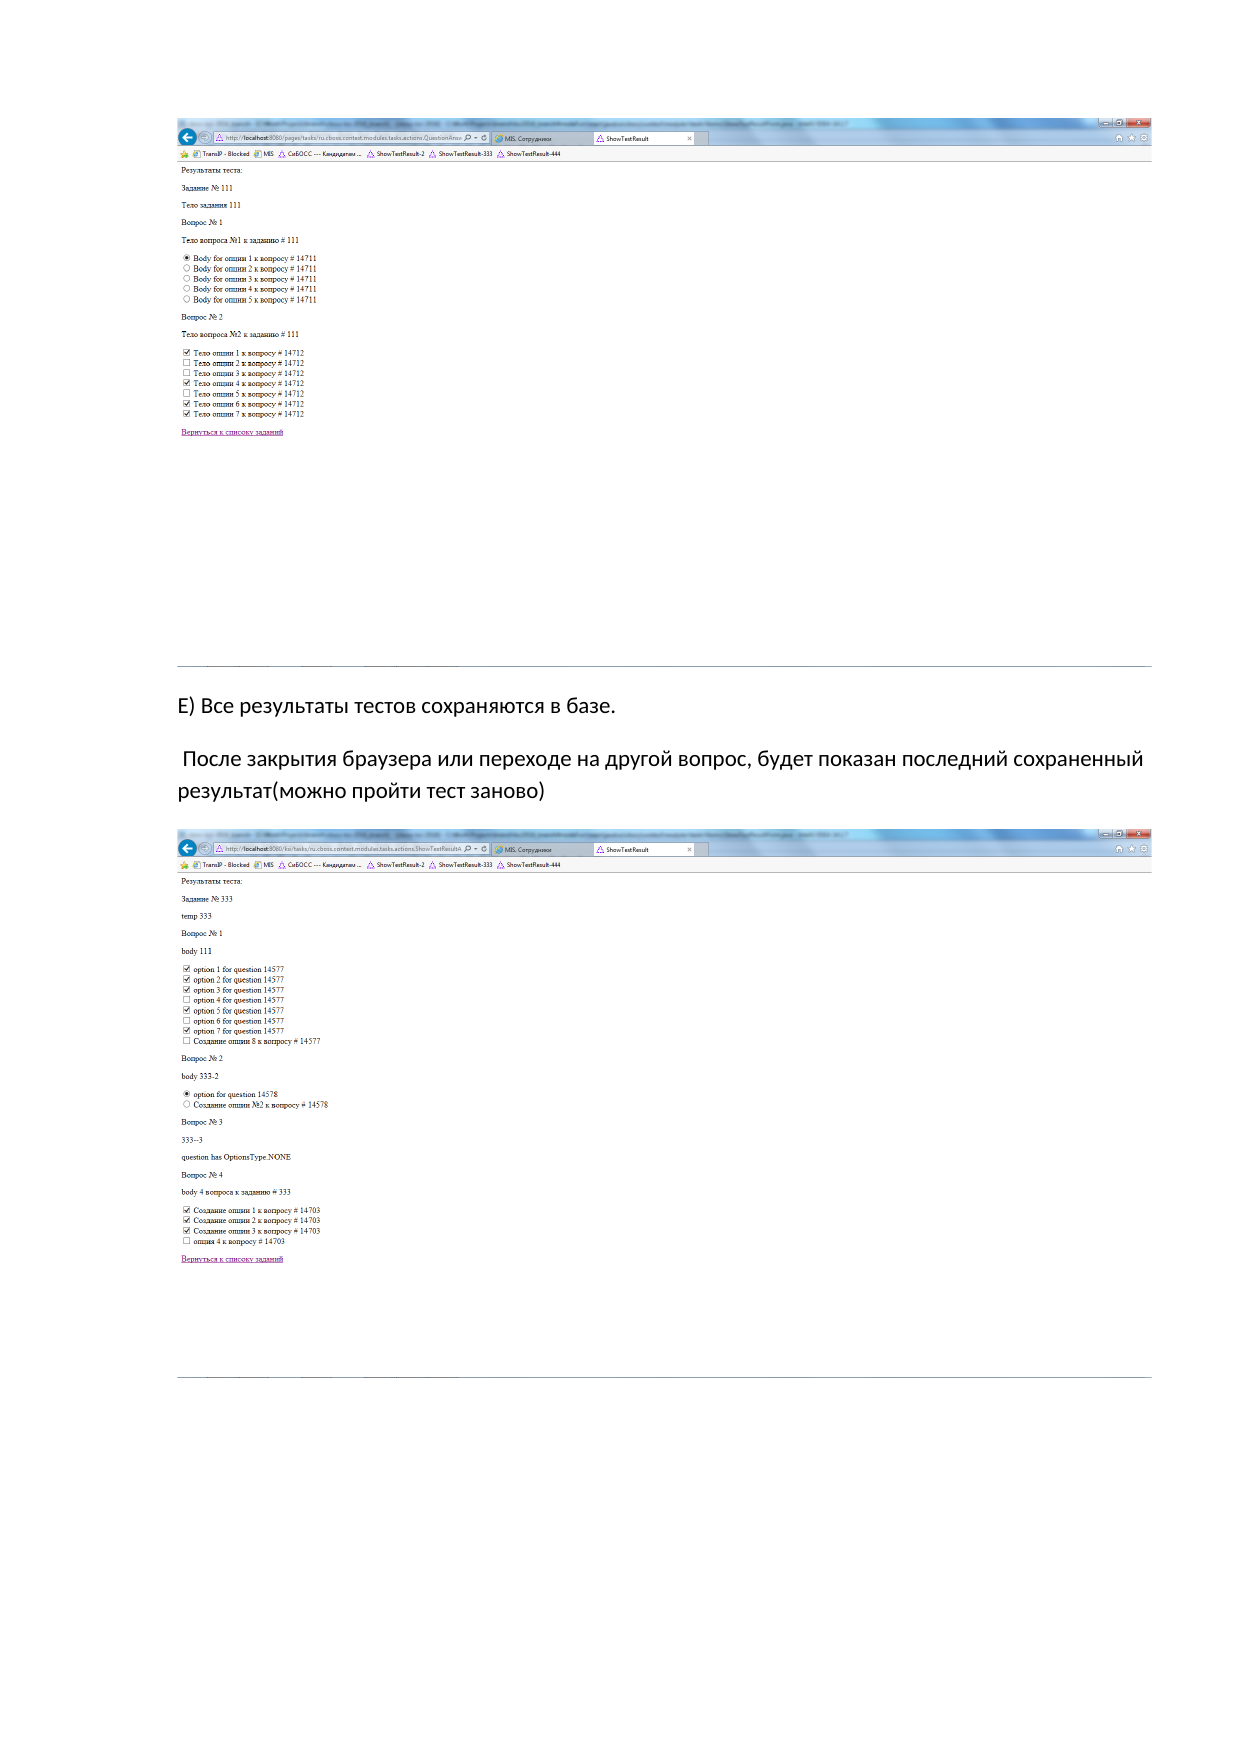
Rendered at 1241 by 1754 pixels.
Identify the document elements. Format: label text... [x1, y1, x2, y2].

text Е) Все результаты тестов сохраняются в базе. [177, 691, 1152, 719]
text После закрытия браузера или переходе на другой вопрос, будет показан последний сохраненный результат(можно пройти тест заново) [177, 744, 1152, 804]
picture [177, 829, 1152, 1378]
picture [177, 118, 1152, 667]
